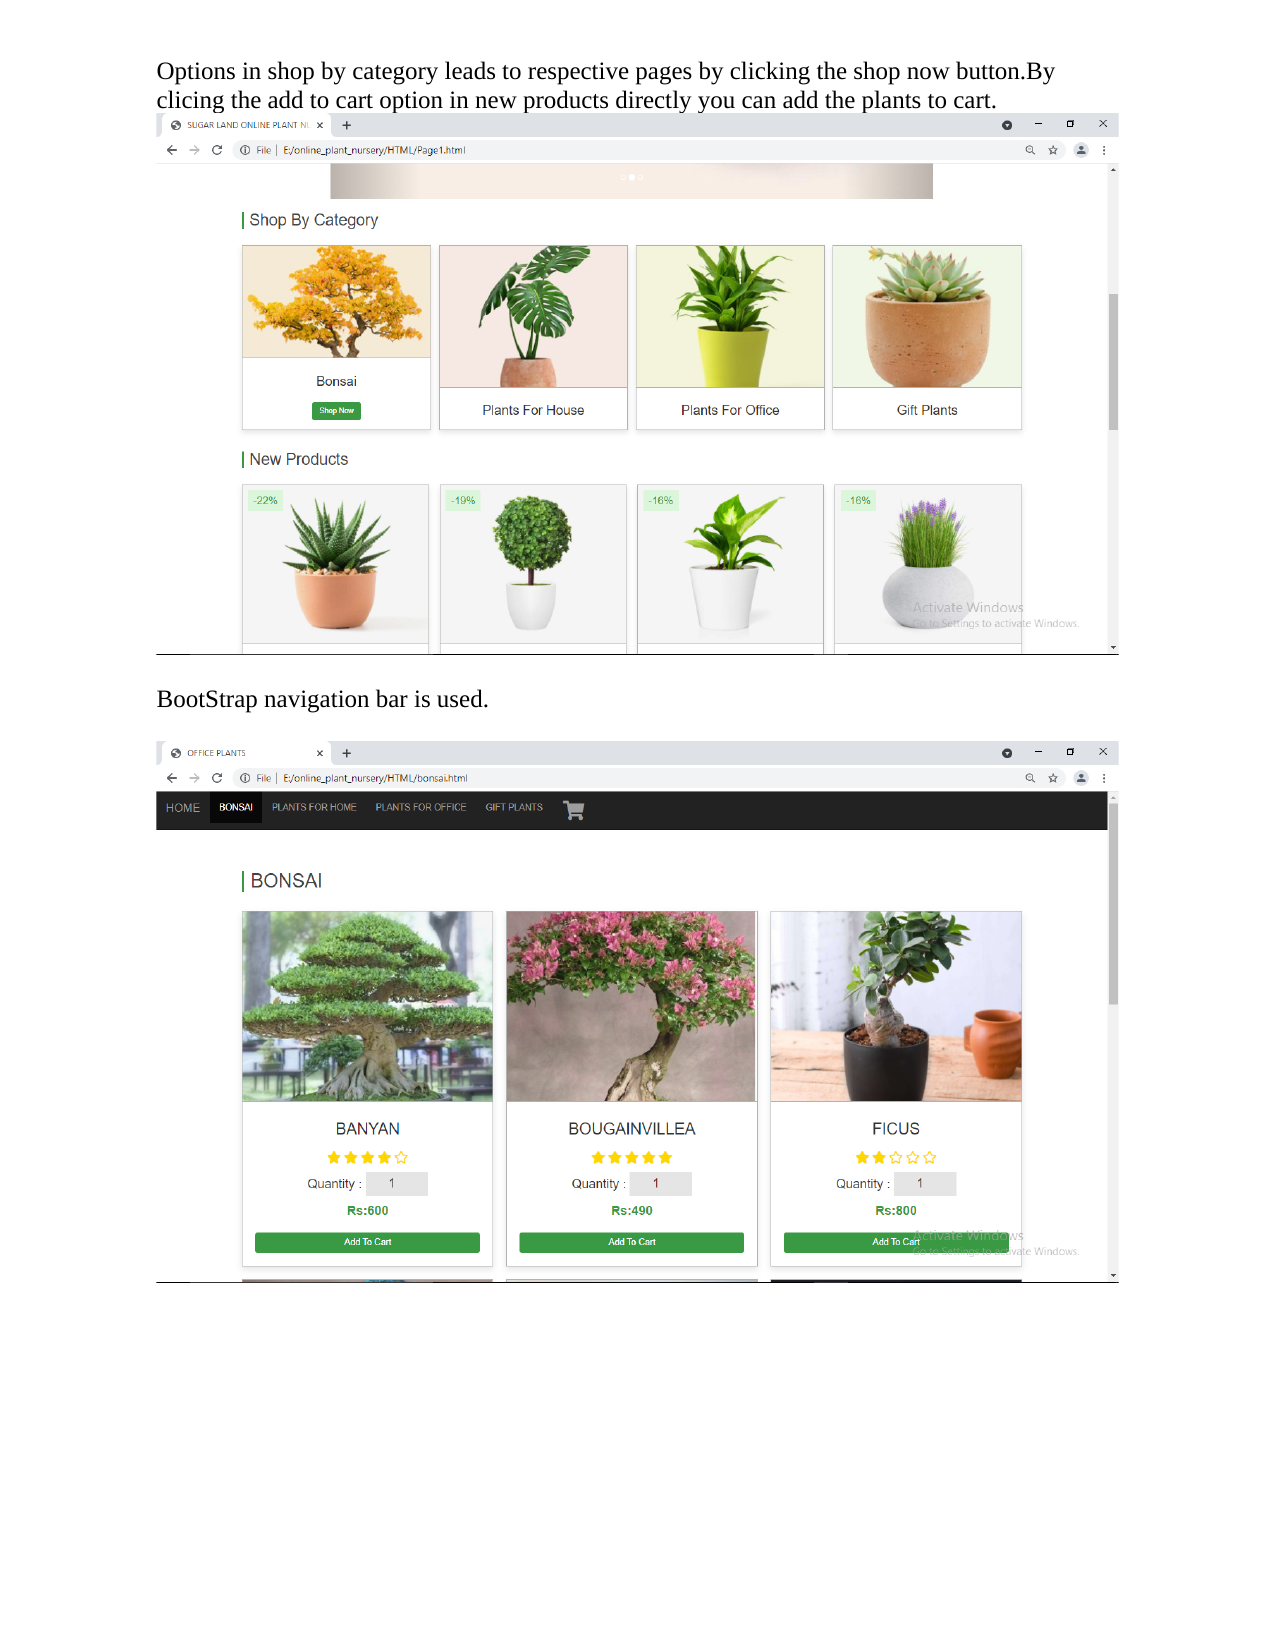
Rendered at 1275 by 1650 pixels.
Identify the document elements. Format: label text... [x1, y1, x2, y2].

text Options in shop by category leads to respective pages by clicking the shop now button.By clicing the add to cart option in new products directly you can add the plants to cart. [156, 56, 1118, 113]
picture [156, 113, 1119, 655]
text BootStrap navigation bar is used. [156, 684, 1118, 712]
picture [156, 741, 1119, 1283]
